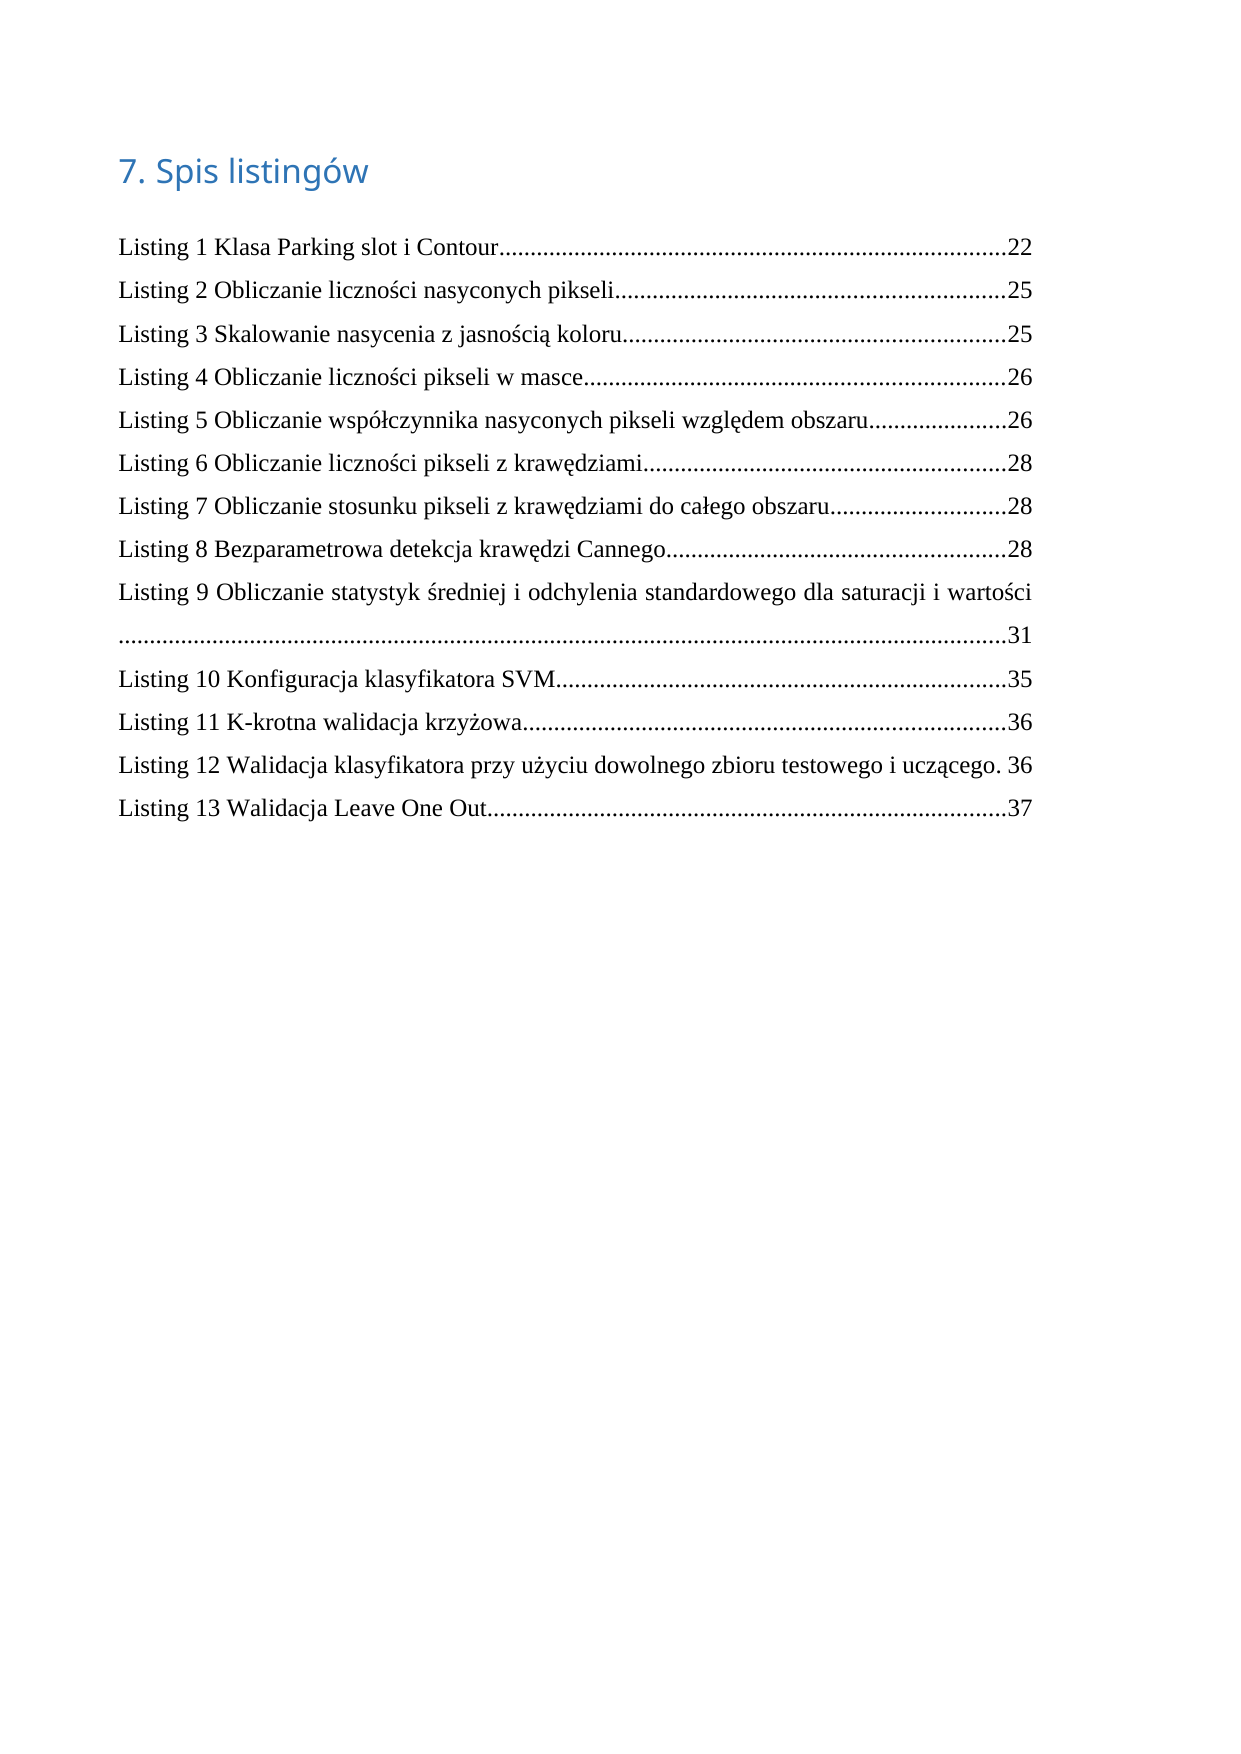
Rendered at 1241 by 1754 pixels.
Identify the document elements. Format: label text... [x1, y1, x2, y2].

subtitle Spis listingów [118, 148, 1033, 193]
text Listing 3 Skalowanie nasycenia z jasnością koloru 25 [118, 319, 1033, 347]
text Listing 8 Bezparametrowa detekcja krawędzi Cannego 28 [118, 534, 1033, 563]
text Listing 2 Obliczanie liczności nasyconych pikseli 25 [118, 276, 1033, 304]
text Listing 13 Walidacja Leave One Out 37 [118, 793, 1033, 822]
text Listing 6 Obliczanie liczności pikseli z krawędziami 28 [118, 448, 1033, 477]
text Listing 10 Konfiguracja klasyfikatora SVM 35 [118, 664, 1033, 692]
text Listing 9 Obliczanie statystyk średniej i odchylenia standardowego dla saturacji i wartości 31 [118, 577, 1033, 649]
text Listing 12 Walidacja klasyfikatora przy użyciu dowolnego zbioru testowego i uczącego 36 [118, 750, 1033, 779]
text Listing 11 K-krotna walidacja krzyżowa 36 [118, 707, 1033, 736]
text Listing 5 Obliczanie współczynnika nasyconych pikseli względem obszaru 26 [118, 405, 1033, 434]
text Listing 7 Obliczanie stosunku pikseli z krawędziami do całego obszaru 28 [118, 491, 1033, 520]
text Listing 4 Obliczanie liczności pikseli w masce 26 [118, 362, 1033, 391]
text Listing 1 Klasa Parking slot i Contour 22 [118, 232, 1033, 261]
